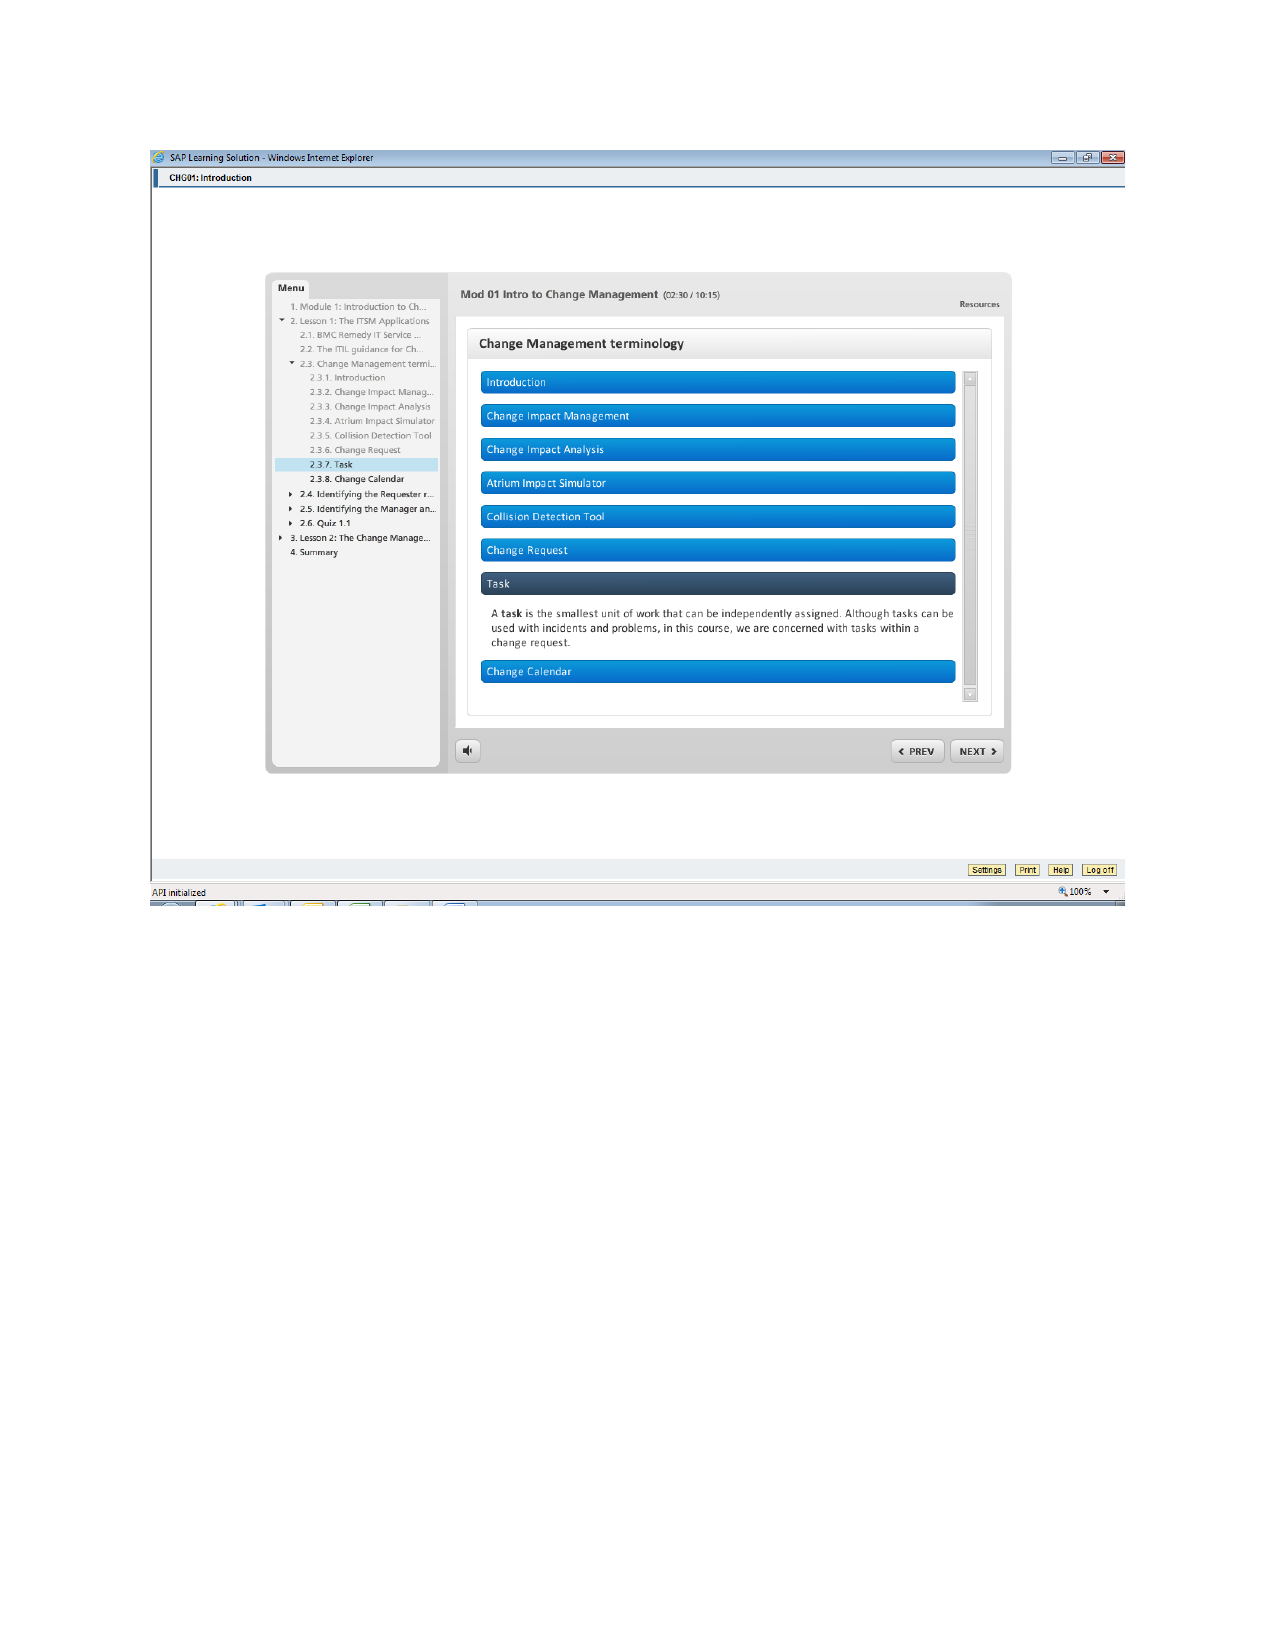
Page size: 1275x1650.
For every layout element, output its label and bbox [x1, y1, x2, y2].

picture [150, 150, 1125, 906]
